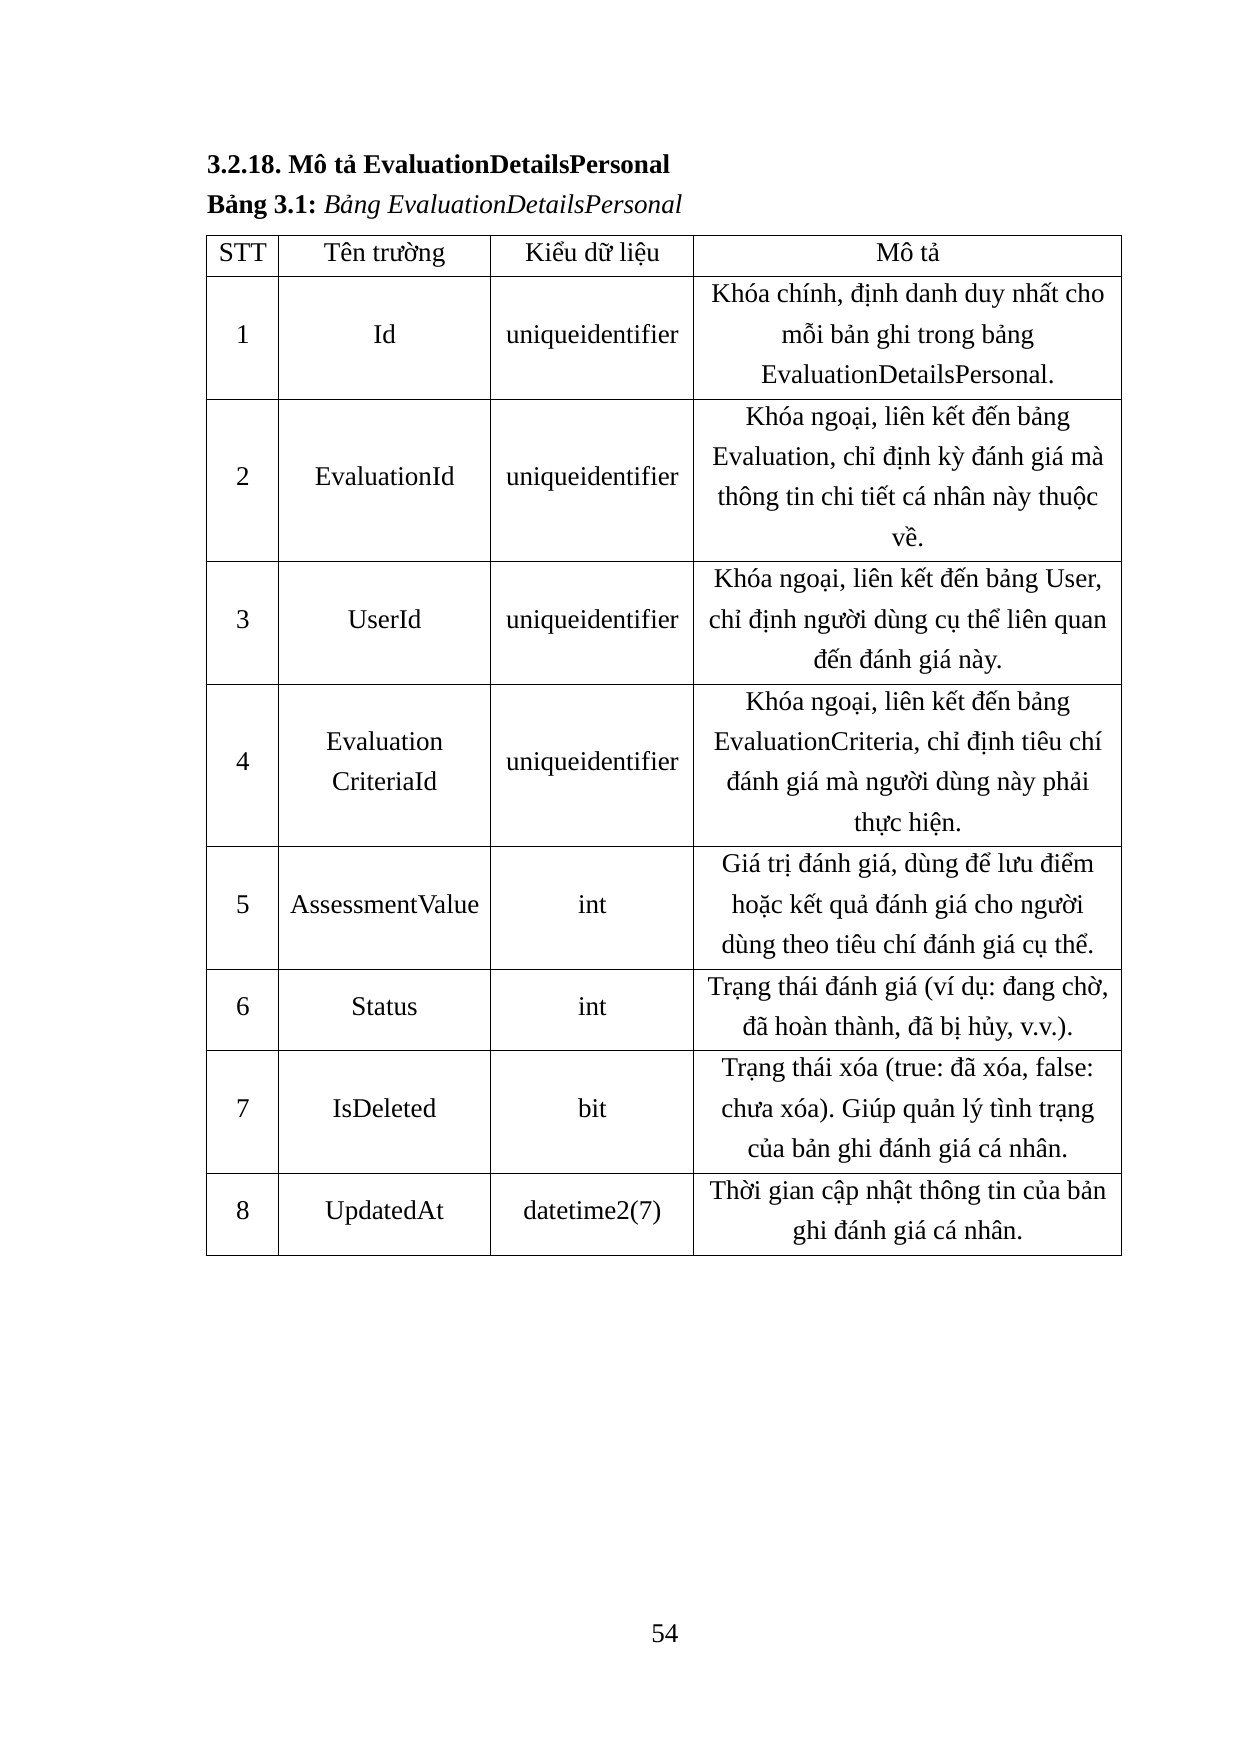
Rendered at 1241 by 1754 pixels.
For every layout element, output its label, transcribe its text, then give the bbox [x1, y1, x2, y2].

table_cell Status [279, 970, 490, 1050]
table_cell Khóa chính, định danh duy nhất cho mỗi bản ghi trong bảng EvaluationDetailsPersonal. [694, 277, 1121, 398]
table_cell Khóa ngoại, liên kết đến bảng Evaluation, chỉ định kỳ đánh giá mà thông tin chi tiết cá nhân này thuộc về. [694, 400, 1121, 561]
table_header STT [207, 236, 278, 276]
table_cell uniqueidentifier [491, 685, 693, 846]
table_cell AssessmentValue [279, 847, 490, 968]
table_cell Trạng thái đánh giá (ví dụ: đang chờ, đã hoàn thành, đã bị hủy, v.v.). [694, 970, 1121, 1050]
table_cell Thời gian cập nhật thông tin của bản ghi đánh giá cá nhân. [694, 1174, 1121, 1254]
table_cell uniqueidentifier [491, 400, 693, 561]
text Mô tả EvaluationDetailsPersonal [207, 148, 1122, 179]
table_cell bit [491, 1051, 693, 1173]
table_cell 8 [207, 1174, 278, 1254]
table_cell 7 [207, 1051, 278, 1173]
table_cell datetime2(7) [491, 1174, 693, 1254]
table_cell 4 [207, 685, 278, 846]
table_cell 5 [207, 847, 278, 968]
title Bảng EvaluationDetailsPersonal [207, 188, 1122, 219]
table_header Mô tả [694, 236, 1121, 276]
table_cell int [491, 847, 693, 968]
table_cell IsDeleted [279, 1051, 490, 1173]
table_cell 6 [207, 970, 278, 1050]
table_cell Giá trị đánh giá, dùng để lưu điểm hoặc kết quả đánh giá cho người dùng theo tiêu chí đánh giá cụ thể. [694, 847, 1121, 968]
table_cell uniqueidentifier [491, 562, 693, 683]
table_cell Id [279, 277, 490, 398]
table_header Tên trường [279, 236, 490, 276]
table_cell UpdatedAt [279, 1174, 490, 1254]
table_cell int [491, 970, 693, 1050]
table_cell Khóa ngoại, liên kết đến bảng EvaluationCriteria, chỉ định tiêu chí đánh giá mà người dùng này phải thực hiện. [694, 685, 1121, 846]
table_header Kiểu dữ liệu [491, 236, 693, 276]
table_cell 3 [207, 562, 278, 683]
table_cell 2 [207, 400, 278, 561]
table_cell UserId [279, 562, 490, 683]
table_cell uniqueidentifier [491, 277, 693, 398]
table_cell Trạng thái xóa (true: đã xóa, false: chưa xóa). Giúp quản lý tình trạng của bản ghi đánh giá cá nhân. [694, 1051, 1121, 1173]
table_cell EvaluationId [279, 400, 490, 561]
table_cell Khóa ngoại, liên kết đến bảng User, chỉ định người dùng cụ thể liên quan đến đánh giá này. [694, 562, 1121, 683]
table_cell Evaluation CriteriaId [279, 685, 490, 846]
table_cell 1 [207, 277, 278, 398]
